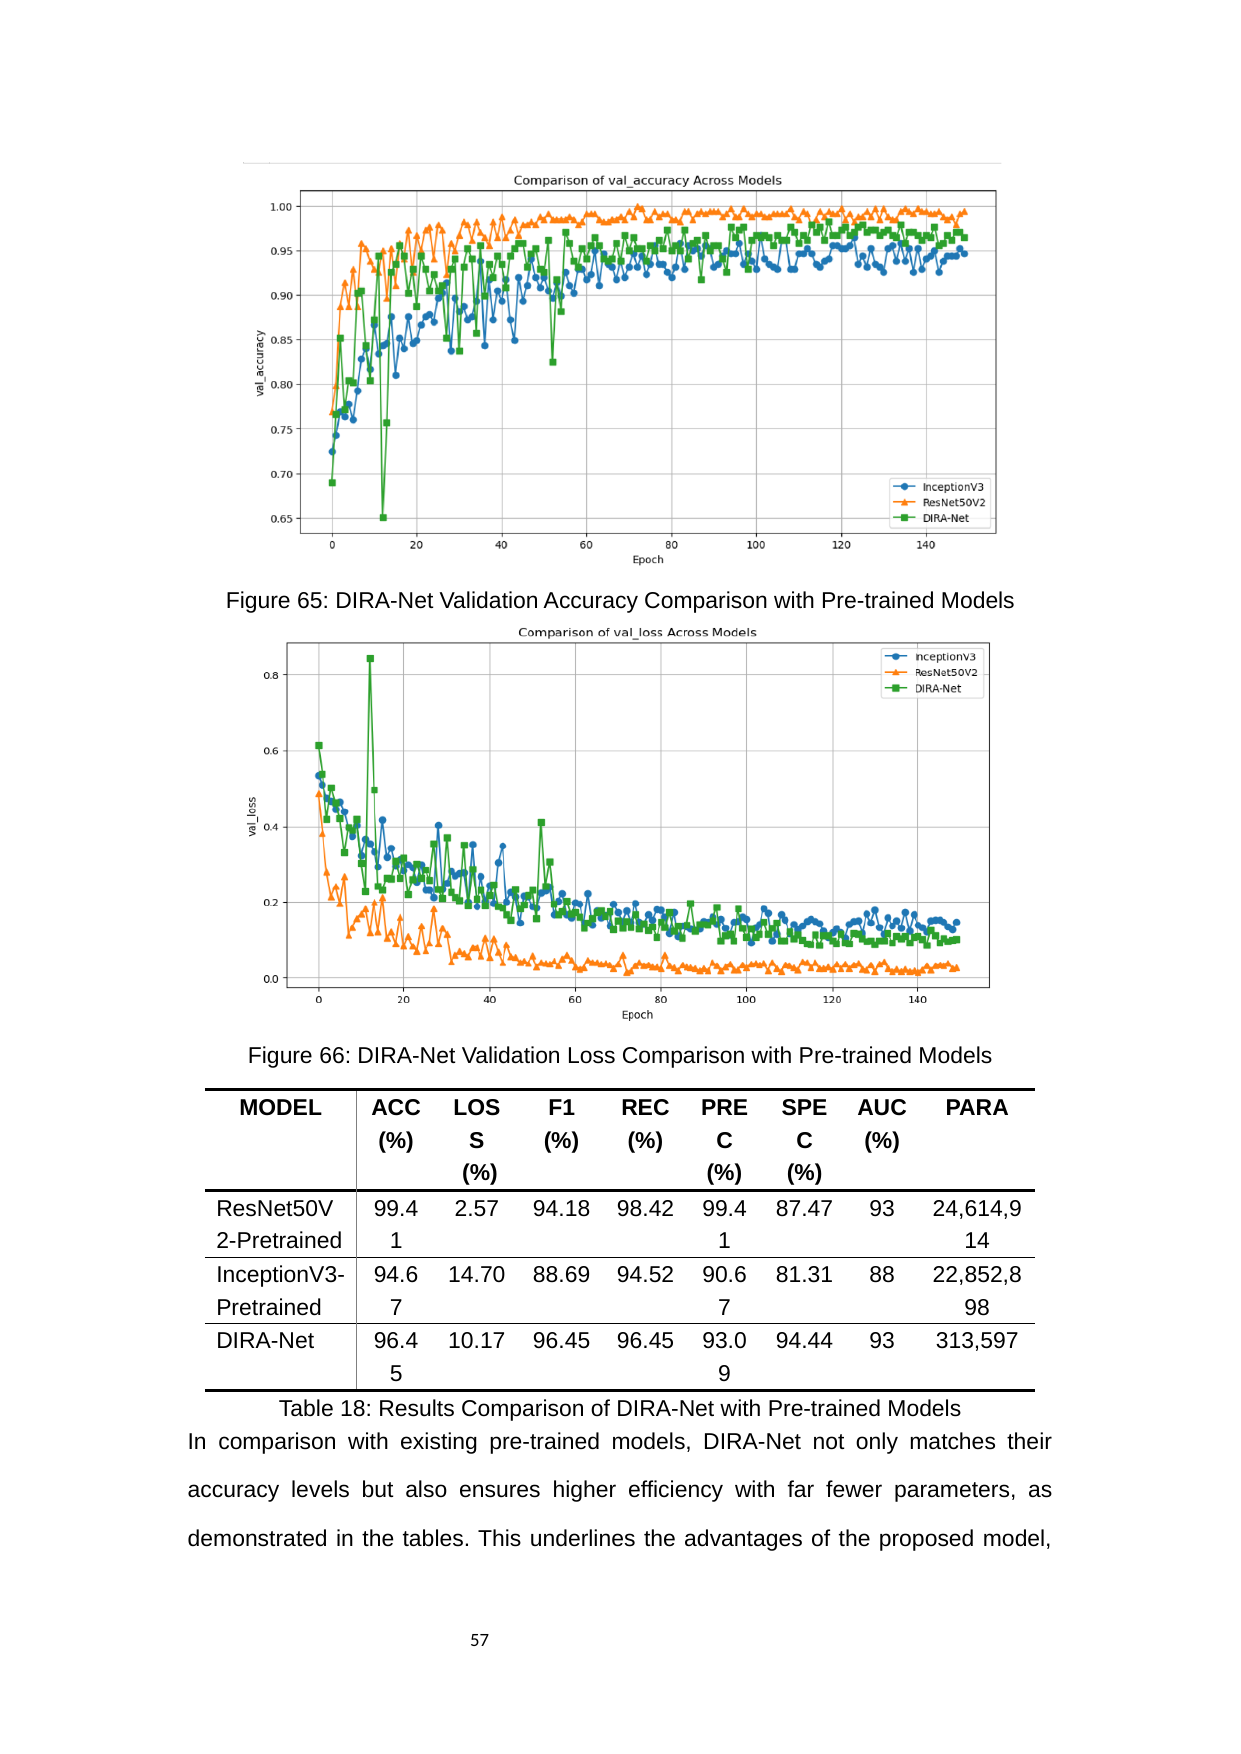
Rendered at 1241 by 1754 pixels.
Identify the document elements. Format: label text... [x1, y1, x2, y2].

table_header F1 (%) [518, 1091, 605, 1189]
table_cell 81.31 [763, 1258, 845, 1323]
table_cell 94.52 [605, 1258, 685, 1323]
table_cell 88.69 [518, 1258, 605, 1323]
table_cell DIRA-Net [205, 1324, 356, 1389]
table_header AUC (%) [845, 1091, 918, 1189]
table_cell 93 [845, 1192, 918, 1257]
table_cell 2.57 [436, 1192, 517, 1257]
table_cell 10.17 [436, 1324, 517, 1389]
table_cell 96.45 [518, 1324, 605, 1389]
table_cell 94.44 [763, 1324, 845, 1389]
table_cell 24,614,914 [919, 1192, 1035, 1257]
table_cell 87.47 [763, 1192, 845, 1257]
table_header Loss (%) [436, 1091, 517, 1189]
table_cell 98.42 [605, 1192, 685, 1257]
table_cell 14.70 [436, 1258, 517, 1323]
table_header Acc (%) [357, 1091, 436, 1189]
table_cell 93 [845, 1324, 918, 1389]
table_cell 94.67 [357, 1258, 436, 1323]
table_header Model [205, 1091, 356, 1189]
picture [246, 617, 994, 1022]
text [187, 1425, 1053, 1555]
text Table 18: Results Comparison of DIRA-Net with Pre-trained Models [187, 1392, 1053, 1425]
table_cell 93.09 [685, 1324, 763, 1389]
table_cell 96.45 [357, 1324, 436, 1389]
table_cell 94.18 [518, 1192, 605, 1257]
table_header Spec (%) [763, 1091, 845, 1189]
picture [238, 162, 1002, 567]
table_cell 99.41 [357, 1192, 436, 1257]
table_header Rec (%) [605, 1091, 685, 1189]
table_cell 90.67 [685, 1258, 763, 1323]
table_cell 22,852,898 [919, 1258, 1035, 1323]
table_cell 313,597 [919, 1324, 1035, 1389]
table_header Prec (%) [685, 1091, 763, 1189]
text Figure 65: DIRA-Net Validation Accuracy Comparison with Pre-trained Models [187, 584, 1053, 617]
table_cell 96.45 [605, 1324, 685, 1389]
text Figure 66: DIRA-Net Validation Loss Comparison with Pre-trained Models [187, 1039, 1053, 1072]
table_cell ResNet50V2-Pretrained [205, 1192, 356, 1257]
table_header Para [919, 1091, 1035, 1189]
table_cell InceptionV3-Pretrained [205, 1258, 356, 1323]
table_cell 99.41 [685, 1192, 763, 1257]
table_cell 88 [845, 1258, 918, 1323]
